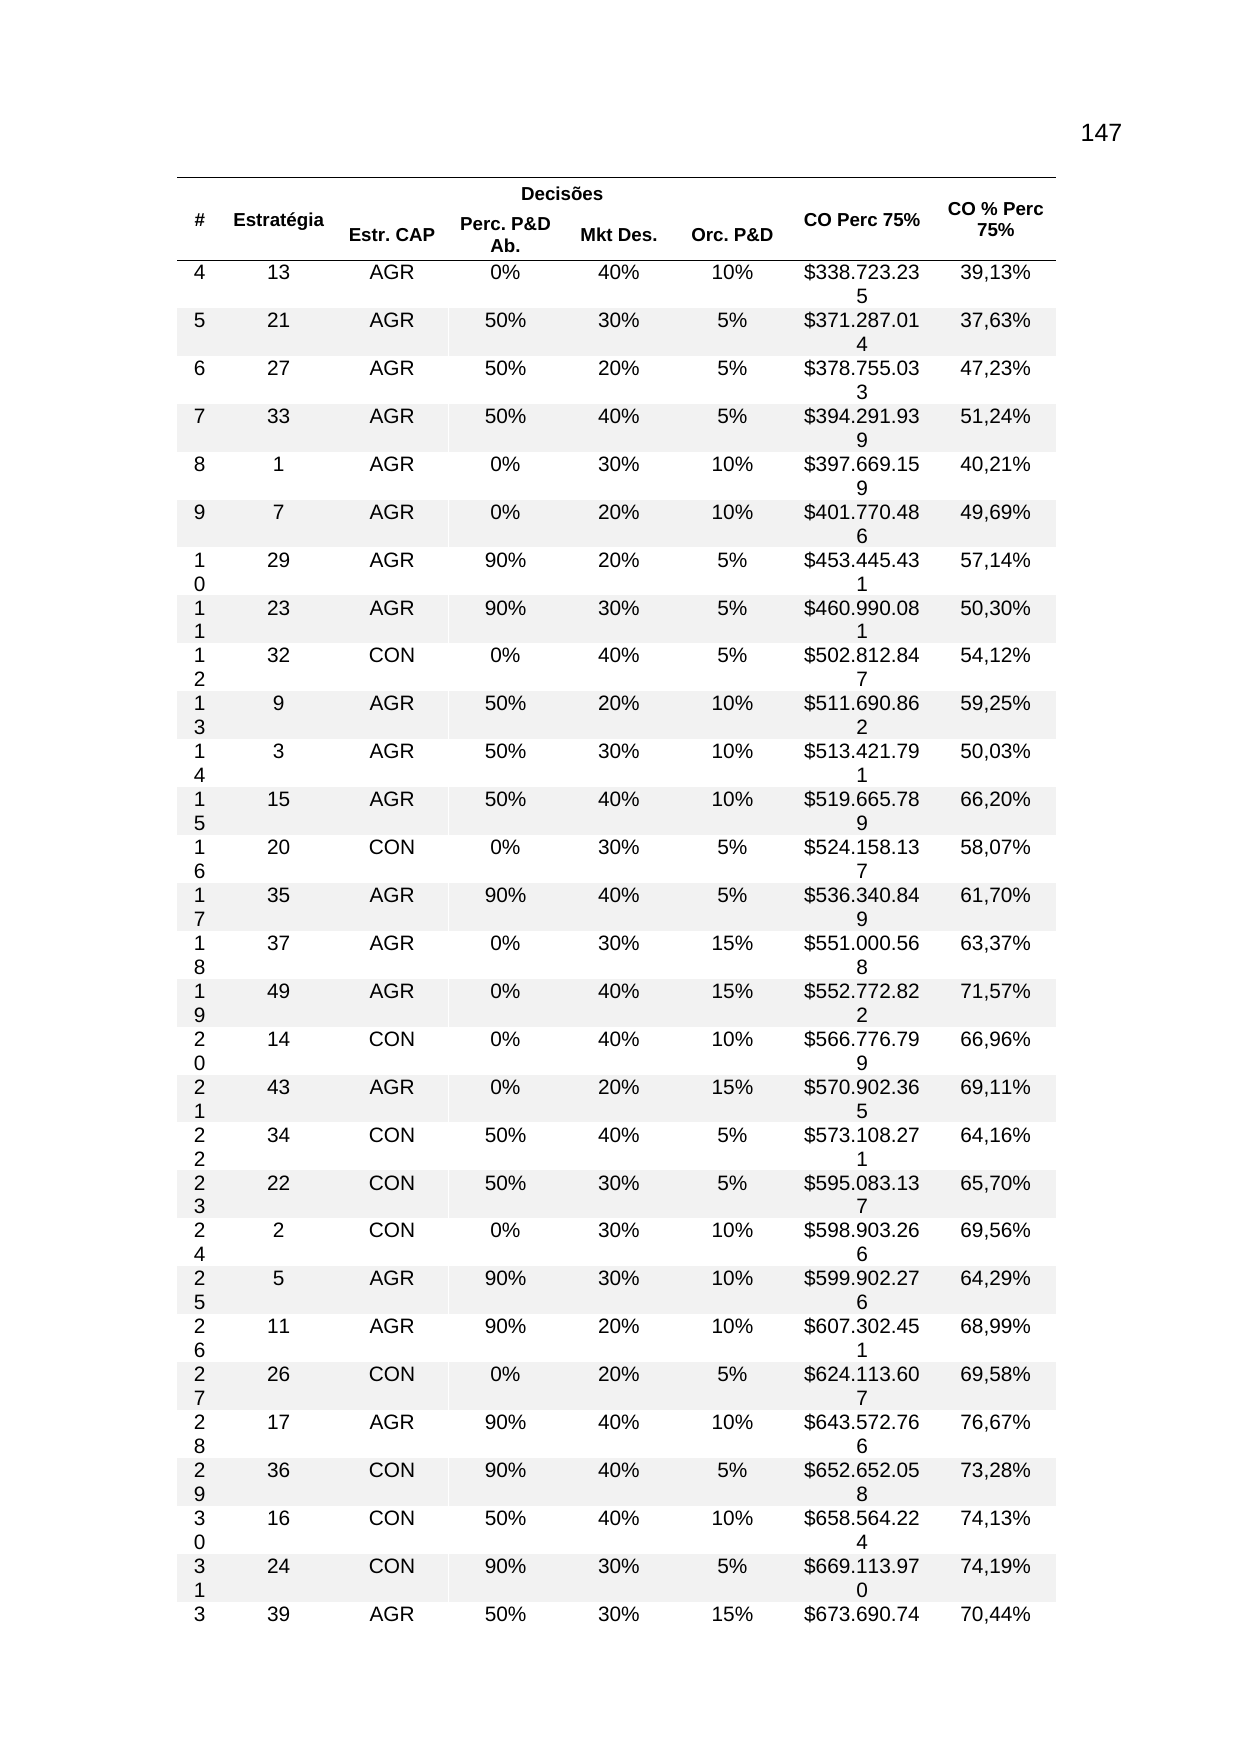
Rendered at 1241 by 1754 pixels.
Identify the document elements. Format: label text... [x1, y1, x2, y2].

table_cell 5% [675, 308, 789, 356]
table_cell AGR [335, 500, 448, 547]
table_cell 30% [562, 452, 675, 499]
table_header CO Perc 75% [789, 178, 935, 260]
table_cell AGR [335, 308, 448, 356]
table_cell 5% [675, 404, 789, 452]
table_cell 40% [562, 261, 675, 308]
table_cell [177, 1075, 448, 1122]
table_header Estratégia [222, 178, 335, 260]
table_cell 20% [562, 500, 675, 547]
table_cell 7 [177, 404, 222, 452]
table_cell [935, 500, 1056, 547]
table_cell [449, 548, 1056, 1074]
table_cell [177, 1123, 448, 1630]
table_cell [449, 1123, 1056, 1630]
table_cell Orc. P&D [675, 209, 789, 260]
table_cell 0% [449, 500, 562, 547]
table_cell 20% [562, 356, 675, 404]
table_cell $338.723.235 [789, 261, 935, 308]
table_cell 21 [222, 308, 335, 356]
table_cell Estr. CAP [335, 209, 448, 260]
table_cell AGR [335, 452, 448, 499]
table_cell $401.770.486 [789, 500, 935, 547]
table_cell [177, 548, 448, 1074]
table_cell $378.755.033 [789, 356, 935, 404]
table_cell 10% [675, 500, 789, 547]
table_cell Mkt Des. [562, 209, 675, 260]
table_cell 0% [449, 261, 562, 308]
table_cell 51,24% [935, 404, 1056, 452]
table_cell 9 [177, 500, 222, 547]
table_cell AGR [335, 404, 448, 452]
table_cell 33 [222, 404, 335, 452]
table_cell 50% [449, 308, 562, 356]
table_header CO % Perc 75% [935, 178, 1056, 260]
table_cell 30% [562, 308, 675, 356]
table_cell 40% [562, 404, 675, 452]
table_cell 47,23% [935, 356, 1056, 404]
table_cell $394.291.939 [789, 404, 935, 452]
table_cell 5 [177, 308, 222, 356]
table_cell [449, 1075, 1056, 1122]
table_cell 6 [177, 356, 222, 404]
table_cell AGR [335, 261, 448, 308]
table_cell AGR [335, 356, 448, 404]
table_cell 8 [177, 452, 222, 499]
table_cell 40,21% [935, 452, 1056, 499]
table_cell 5% [675, 356, 789, 404]
table_cell 37,63% [935, 308, 1056, 356]
table_cell 13 [222, 261, 335, 308]
table_cell 10% [675, 452, 789, 499]
table_cell $371.287.014 [789, 308, 935, 356]
table_cell 10% [675, 261, 789, 308]
table_cell Perc. P&D Ab. [449, 209, 562, 260]
table_cell 50% [449, 404, 562, 452]
table_cell 7 [222, 500, 335, 547]
table_cell 27 [222, 356, 335, 404]
table_header Decisões [335, 178, 789, 208]
table_header # [177, 178, 222, 260]
table_cell 50% [449, 356, 562, 404]
table_cell 4 [177, 261, 222, 308]
table_cell 1 [222, 452, 335, 499]
table_cell $397.669.159 [789, 452, 935, 499]
table_cell 39,13% [935, 261, 1056, 308]
table_cell 0% [449, 452, 562, 499]
